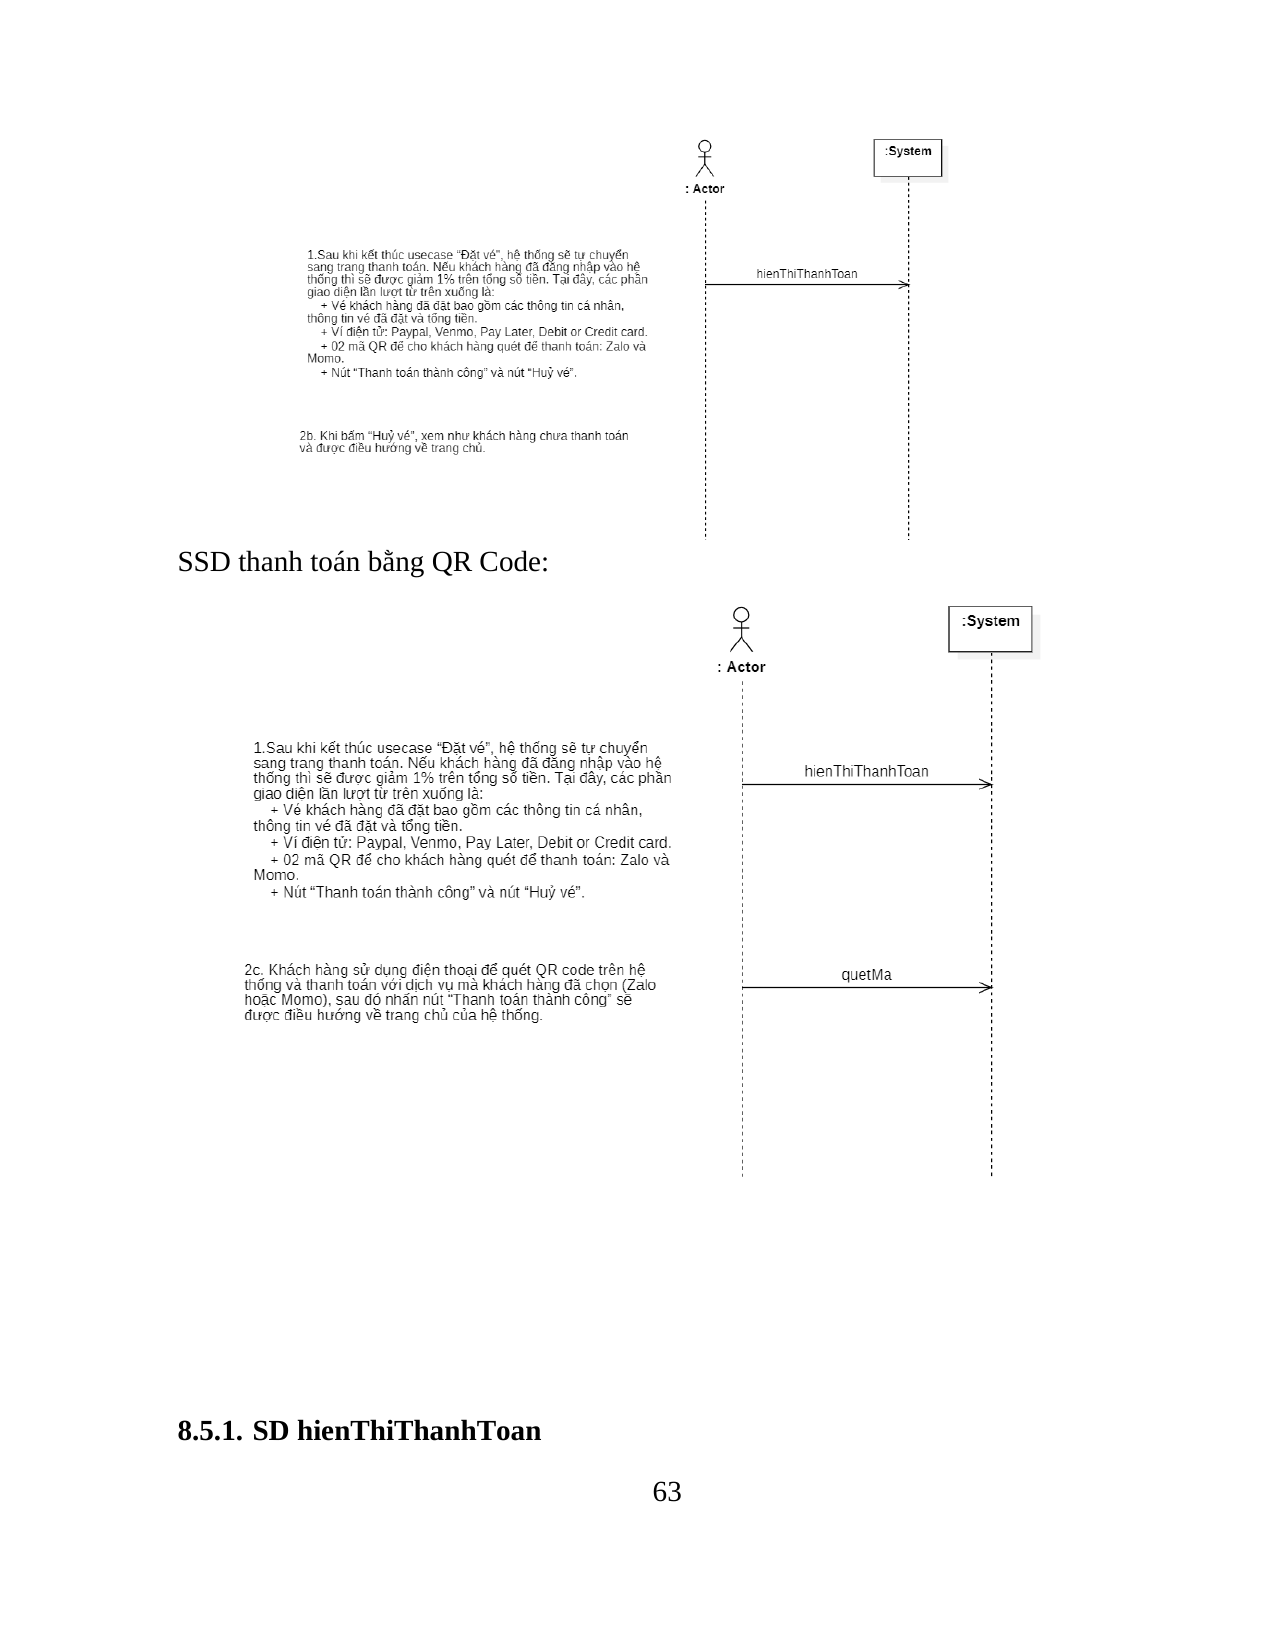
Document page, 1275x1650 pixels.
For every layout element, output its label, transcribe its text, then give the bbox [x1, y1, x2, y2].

picture [235, 118, 1099, 540]
text SSD thanh toán bằng QR Code: [177, 544, 1157, 578]
picture [177, 583, 1139, 1177]
list SD hienThiThanhToan [177, 1413, 1157, 1447]
